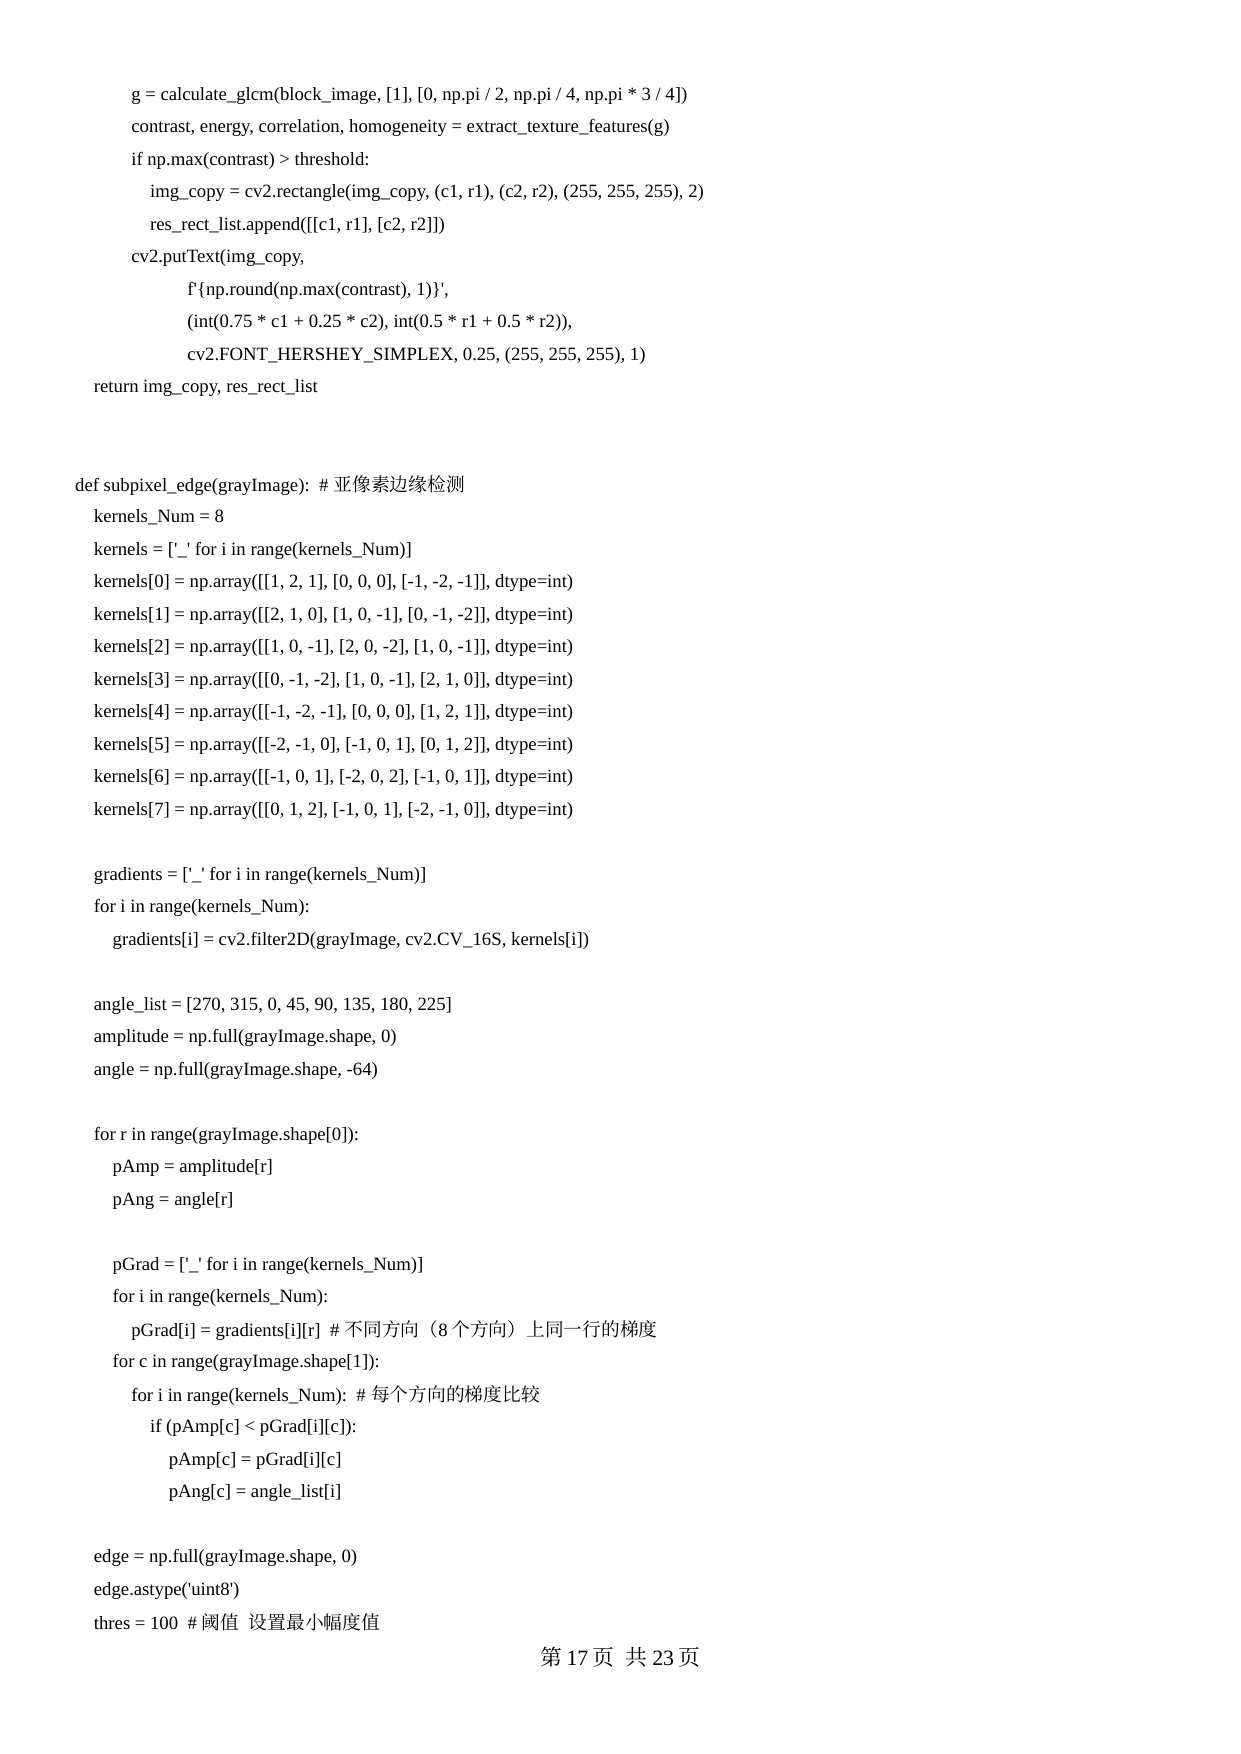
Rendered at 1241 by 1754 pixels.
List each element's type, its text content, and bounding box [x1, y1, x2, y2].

text kernels[5] = np.array([[-2, -1, 0], [-1, 0, 1], [0, 1, 2]], dtype=int) [75, 727, 1165, 760]
text for r in range(grayImage.shape[0]): [75, 1117, 1165, 1150]
text (int(0.75 * c1 + 0.25 * c2), int(0.5 * r1 + 0.5 * r2)), [75, 305, 1165, 337]
text angle_list = [270, 315, 0, 45, 90, 135, 180, 225] [75, 987, 1165, 1020]
text img_copy = cv2.rectangle(img_copy, (c1, r1), (c2, r2), (255, 255, 255), 2) [75, 175, 1165, 207]
text gradients[i] = cv2.filter2D(grayImage, cv2.CV_16S, kernels[i]) [75, 922, 1165, 955]
text pAng[c] = angle_list[i] [75, 1475, 1165, 1507]
text def subpixel_edge(grayImage): # 亚像素边缘检测 [75, 467, 1165, 500]
text kernels[0] = np.array([[1, 2, 1], [0, 0, 0], [-1, -2, -1]], dtype=int) [75, 565, 1165, 597]
text if (pAmp[c] < pGrad[i][c]): [75, 1410, 1165, 1442]
text if np.max(contrast) > threshold: [75, 142, 1165, 175]
text kernels[1] = np.array([[2, 1, 0], [1, 0, -1], [0, -1, -2]], dtype=int) [75, 597, 1165, 630]
text kernels_Num = 8 [75, 500, 1165, 532]
text g = calculate_glcm(block_image, [1], [0, np.pi / 2, np.pi / 4, np.pi * 3 / 4]) [75, 77, 1165, 110]
text edge = np.full(grayImage.shape, 0) [75, 1540, 1165, 1572]
text pGrad = ['_' for i in range(kernels_Num)] [75, 1247, 1165, 1280]
text angle = np.full(grayImage.shape, -64) [75, 1052, 1165, 1085]
text pAmp[c] = pGrad[i][c] [75, 1442, 1165, 1475]
text cv2.FONT_HERSHEY_SIMPLEX, 0.25, (255, 255, 255), 1) [75, 337, 1165, 370]
text kernels[7] = np.array([[0, 1, 2], [-1, 0, 1], [-2, -1, 0]], dtype=int) [75, 792, 1165, 825]
text f'{np.round(np.max(contrast), 1)}', [75, 272, 1165, 305]
text kernels = ['_' for i in range(kernels_Num)] [75, 532, 1165, 565]
text pAmp = amplitude[r] [75, 1150, 1165, 1182]
text for c in range(grayImage.shape[1]): [75, 1345, 1165, 1377]
text kernels[2] = np.array([[1, 0, -1], [2, 0, -2], [1, 0, -1]], dtype=int) [75, 630, 1165, 662]
text kernels[4] = np.array([[-1, -2, -1], [0, 0, 0], [1, 2, 1]], dtype=int) [75, 695, 1165, 727]
text pGrad[i] = gradients[i][r] # 不同方向（8个方向）上同一行的梯度 [75, 1312, 1165, 1345]
text pAng = angle[r] [75, 1182, 1165, 1215]
text for i in range(kernels_Num): [75, 890, 1165, 922]
text for i in range(kernels_Num): # 每个方向的梯度比较 [75, 1377, 1165, 1410]
text cv2.putText(img_copy, [75, 240, 1165, 272]
text kernels[6] = np.array([[-1, 0, 1], [-2, 0, 2], [-1, 0, 1]], dtype=int) [75, 760, 1165, 792]
text contrast, energy, correlation, homogeneity = extract_texture_features(g) [75, 110, 1165, 142]
text thres = 100 # 阈值 设置最小幅度值 [75, 1605, 1165, 1637]
text res_rect_list.append([[c1, r1], [c2, r2]]) [75, 207, 1165, 240]
text edge.astype('uint8') [75, 1572, 1165, 1605]
text return img_copy, res_rect_list [75, 370, 1165, 402]
text for i in range(kernels_Num): [75, 1280, 1165, 1312]
text amplitude = np.full(grayImage.shape, 0) [75, 1020, 1165, 1052]
text kernels[3] = np.array([[0, -1, -2], [1, 0, -1], [2, 1, 0]], dtype=int) [75, 662, 1165, 695]
text gradients = ['_' for i in range(kernels_Num)] [75, 857, 1165, 890]
